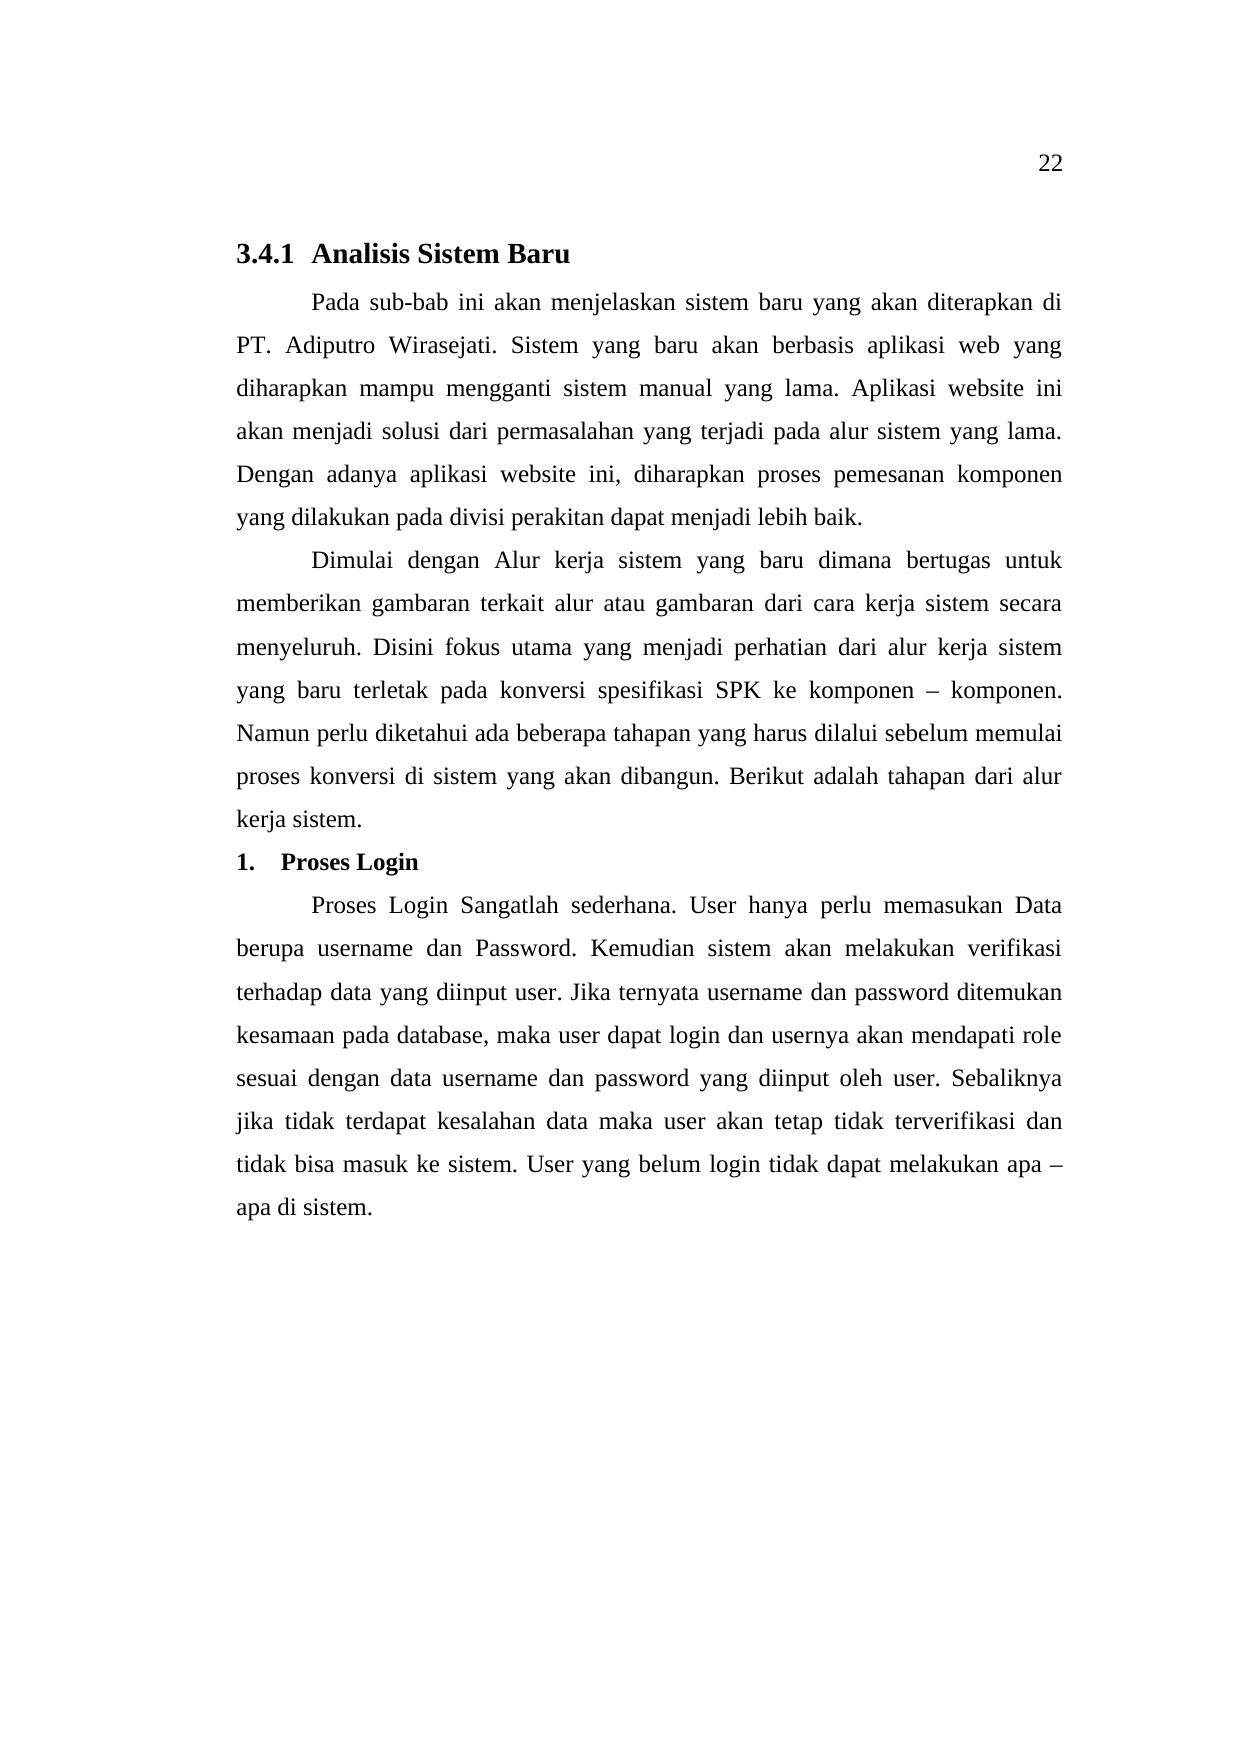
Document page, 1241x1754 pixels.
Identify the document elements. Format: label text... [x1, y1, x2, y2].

text Proses Login Sangatlah sederhana. User hanya perlu memasukan Data berupa username dan Password. Kemudian sistem akan melakukan verifikasi terhadap data yang diinput user. Jika ternyata username dan password ditemukan kesamaan pada database, maka user dapat login dan usernya akan mendapati role sesuai dengan data username dan password yang diinput oleh user. Sebaliknya jika tidak terdapat kesalahan data maka user akan tetap tidak terverifikasi dan tidak bisa masuk ke sistem. User yang belum login tidak dapat melakukan apa – apa di sistem. [236, 890, 1063, 1221]
text Dimulai dengan Alur kerja sistem yang baru dimana bertugas untuk memberikan gambaran terkait alur atau gambaran dari cara kerja sistem secara menyeluruh. Disini fokus utama yang menjadi perhatian dari alur kerja sistem yang baru terletak pada konversi spesifikasi SPK ke komponen – komponen. Namun perlu diketahui ada beberapa tahapan yang harus dilalui sebelum memulai proses konversi di sistem yang akan dibangun. Berikut adalah tahapan dari alur kerja sistem. [236, 545, 1063, 833]
list Proses Login [236, 847, 1063, 876]
text Pada sub-bab ini akan menjelaskan sistem baru yang akan diterapkan di PT. Adiputro Wirasejati. Sistem yang baru akan berbasis aplikasi web yang diharapkan mampu mengganti sistem manual yang lama. Aplikasi website ini akan menjadi solusi dari permasalahan yang terjadi pada alur sistem yang lama. Dengan adanya aplikasi website ini, diharapkan proses pemesanan komponen yang dilakukan pada divisi perakitan dapat menjadi lebih baik. [236, 287, 1063, 531]
list Analisis Sistem Baru [236, 236, 1063, 270]
